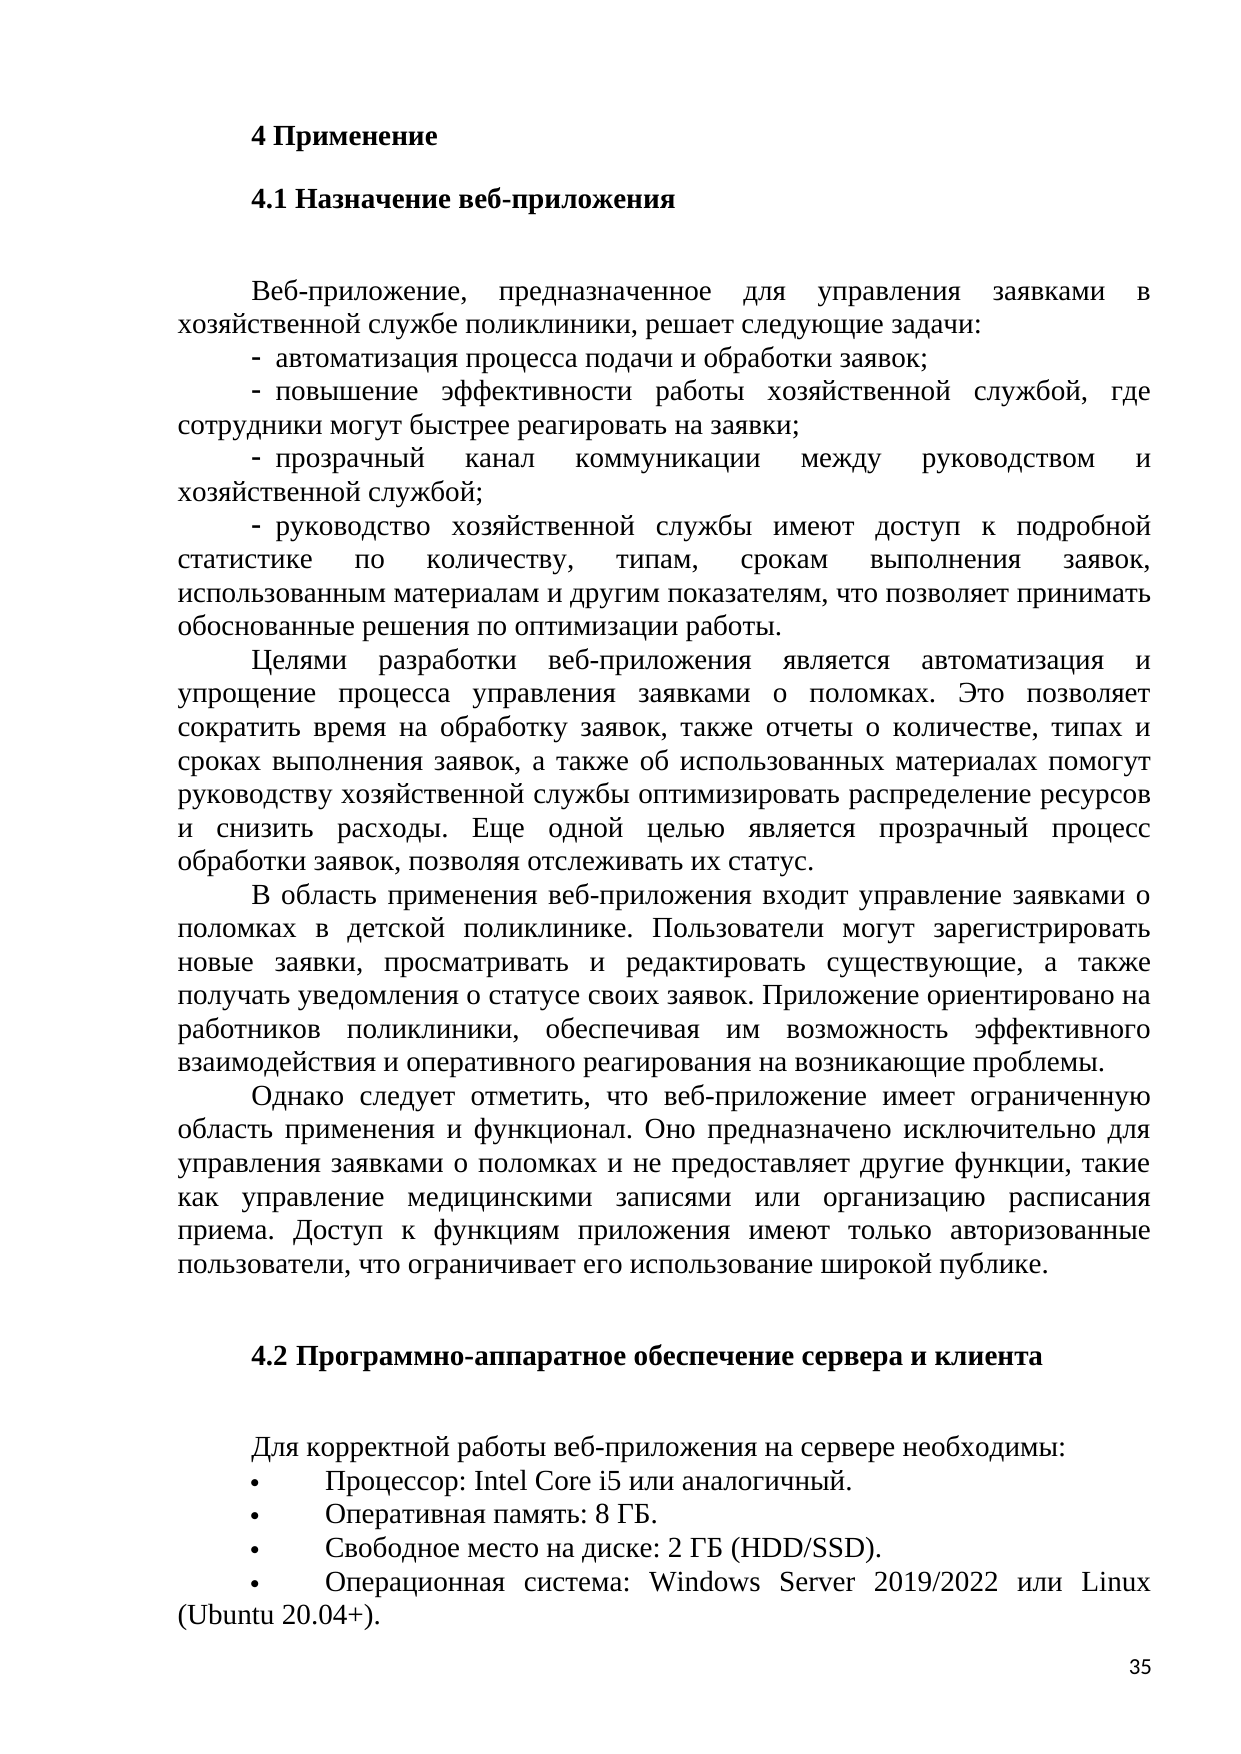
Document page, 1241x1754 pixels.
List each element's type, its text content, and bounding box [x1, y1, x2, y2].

list прозрачный канал коммуникации между руководством и хозяйственной службой; [177, 441, 1152, 508]
list Оперативная память: 8 ГБ. [177, 1497, 1152, 1530]
list В область применения веб-приложения входит управление заявками о поломках в детской поликлинике. Пользователи могут зарегистрировать новые заявки, просматривать и редактировать существующие, а также получать уведомления о статусе своих заявок. Приложение ориентировано на работников поликлиники, обеспечивая им возможность эффективного взаимодействия и оперативного реагирования на возникающие проблемы. [177, 877, 1152, 1078]
text 4 Применение [177, 118, 1152, 152]
list Свободное место на диске: 2 ГБ (HDD/SSD). [177, 1530, 1152, 1564]
text Для корректной работы веб-приложения на сервере необходимы: [177, 1429, 1152, 1463]
list Веб-приложение, предназначенное для управления заявками в хозяйственной службе поликлиники, решает следующие задачи: [177, 273, 1152, 340]
list автоматизация процесса подачи и обработки заявок; [177, 340, 1152, 373]
list Однако следует отметить, что веб-приложение имеет ограниченную область применения и функционал. Оно предназначено исключительно для управления заявками о поломках и не предоставляет другие функции, такие как управление медицинскими записями или организацию расписания приема. Доступ к функциям приложения имеют только авторизованные пользователи, что ограничивает его использование широкой публике. [177, 1078, 1152, 1279]
list руководство хозяйственной службы имеют доступ к подробной статистике по количеству, типам, срокам выполнения заявок, использованным материалам и другим показателям, что позволяет принимать обоснованные решения по оптимизации работы. [177, 508, 1152, 642]
list Программно-аппаратное обеспечение сервера и клиента [251, 1338, 1152, 1371]
list Процессор: Intel Core i5 или аналогичный. [177, 1463, 1152, 1497]
list Операционная система: Windows Server 2019/2022 или Linux (Ubuntu 20.04+). [177, 1564, 1152, 1631]
text 4.1 Назначение веб-приложения [177, 181, 1152, 214]
list повышение эффективности работы хозяйственной службой, где сотрудники могут быстрее реагировать на заявки; [177, 373, 1152, 441]
list Целями разработки веб-приложения является автоматизация и упрощение процесса управления заявками о поломках. Это позволяет сократить время на обработку заявок, также отчеты о количестве, типах и сроках выполнения заявок, а также об использованных материалах помогут руководству хозяйственной службы оптимизировать распределение ресурсов и снизить расходы. Еще одной целью является прозрачный процесс обработки заявок, позволяя отслеживать их статус. [177, 642, 1152, 877]
